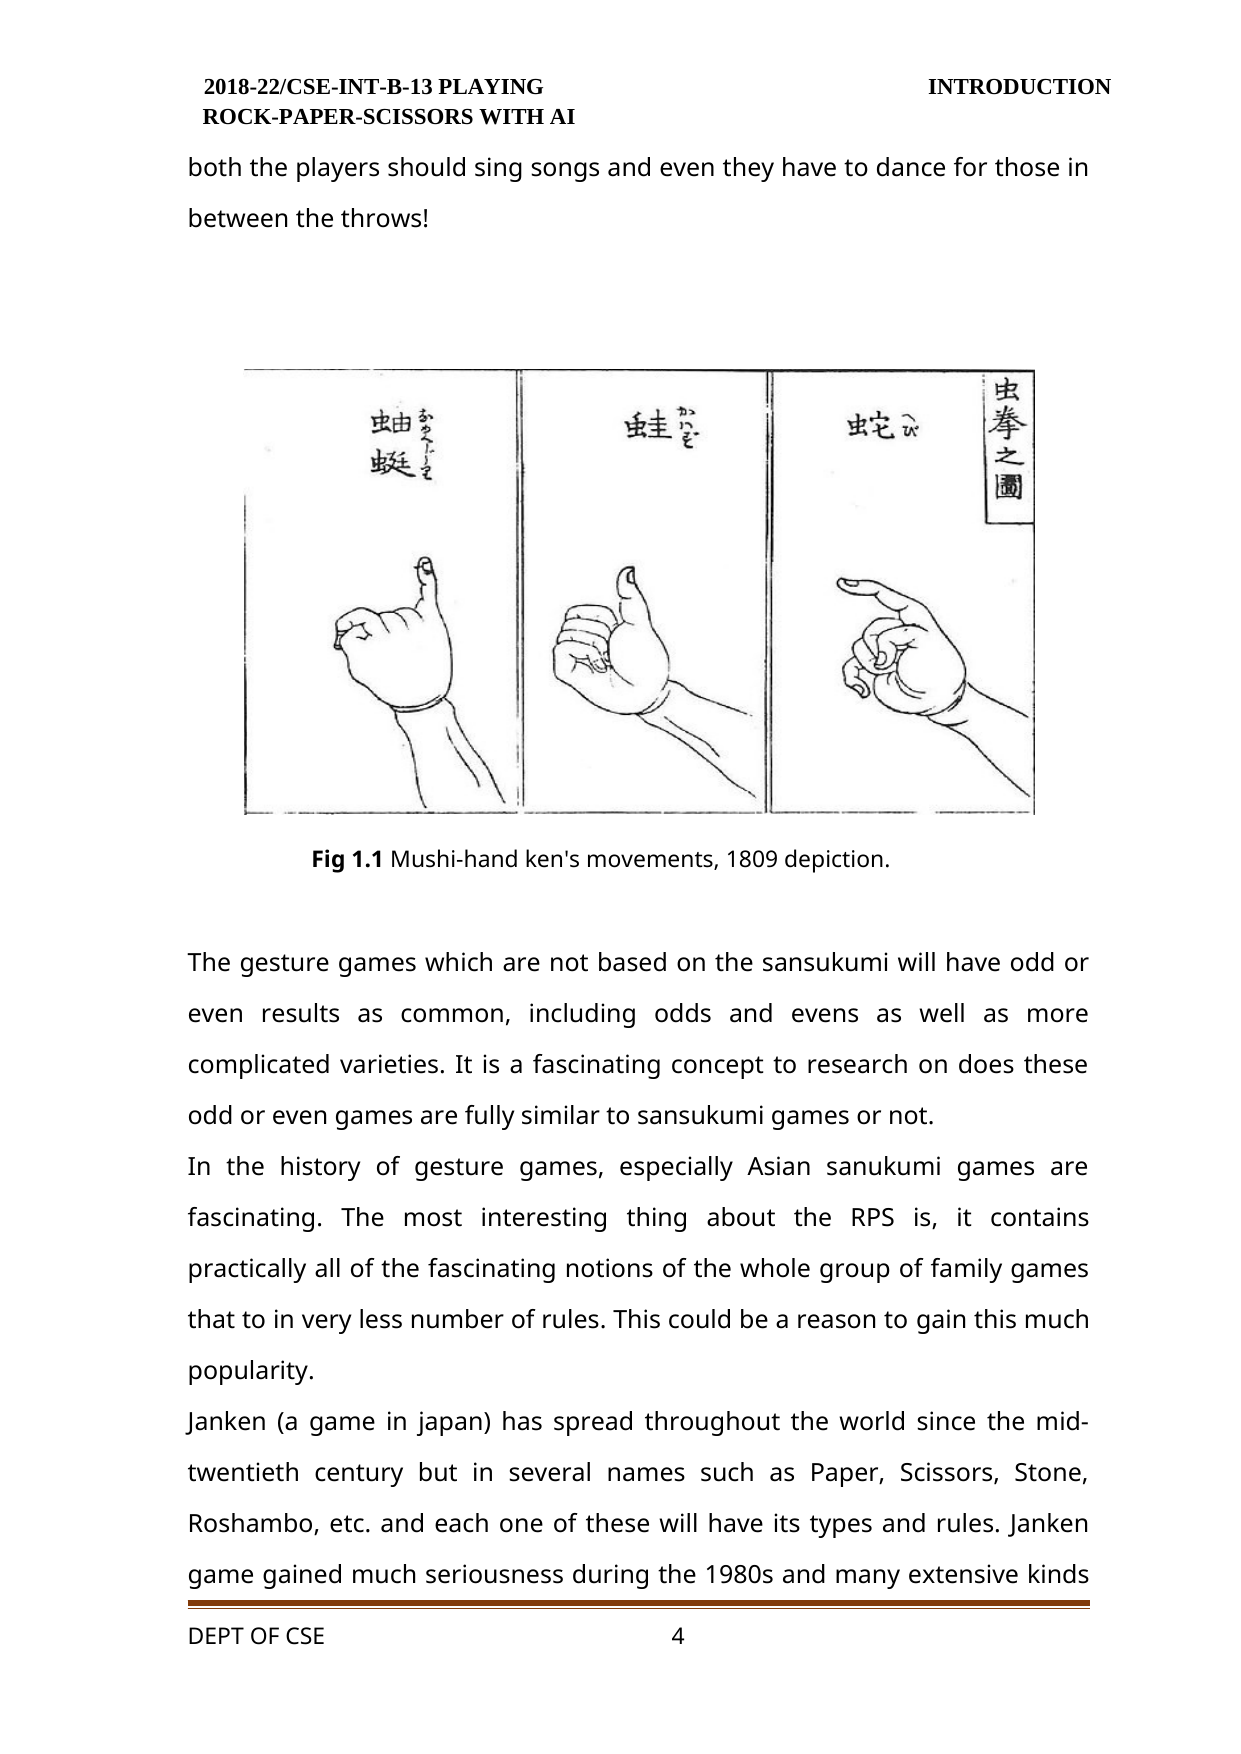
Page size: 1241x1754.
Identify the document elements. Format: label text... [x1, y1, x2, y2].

text In the history of gesture games, especially Asian sanukumi games are fascinating. The most interesting thing about the RPS is, it contains practically all of the fascinating notions of the whole group of family games that to in very less number of rules. This could be a reason to gain this much popularity. [187, 1148, 1090, 1387]
text The gesture games which are not based on the sansukumi will have odd or even results as common, including odds and evens as well as more complicated varieties. It is a fascinating concept to research on does these odd or even games are fully similar to sansukumi games or not. [187, 944, 1090, 1131]
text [187, 1403, 1090, 1591]
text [187, 150, 1090, 235]
picture [243, 369, 1035, 815]
